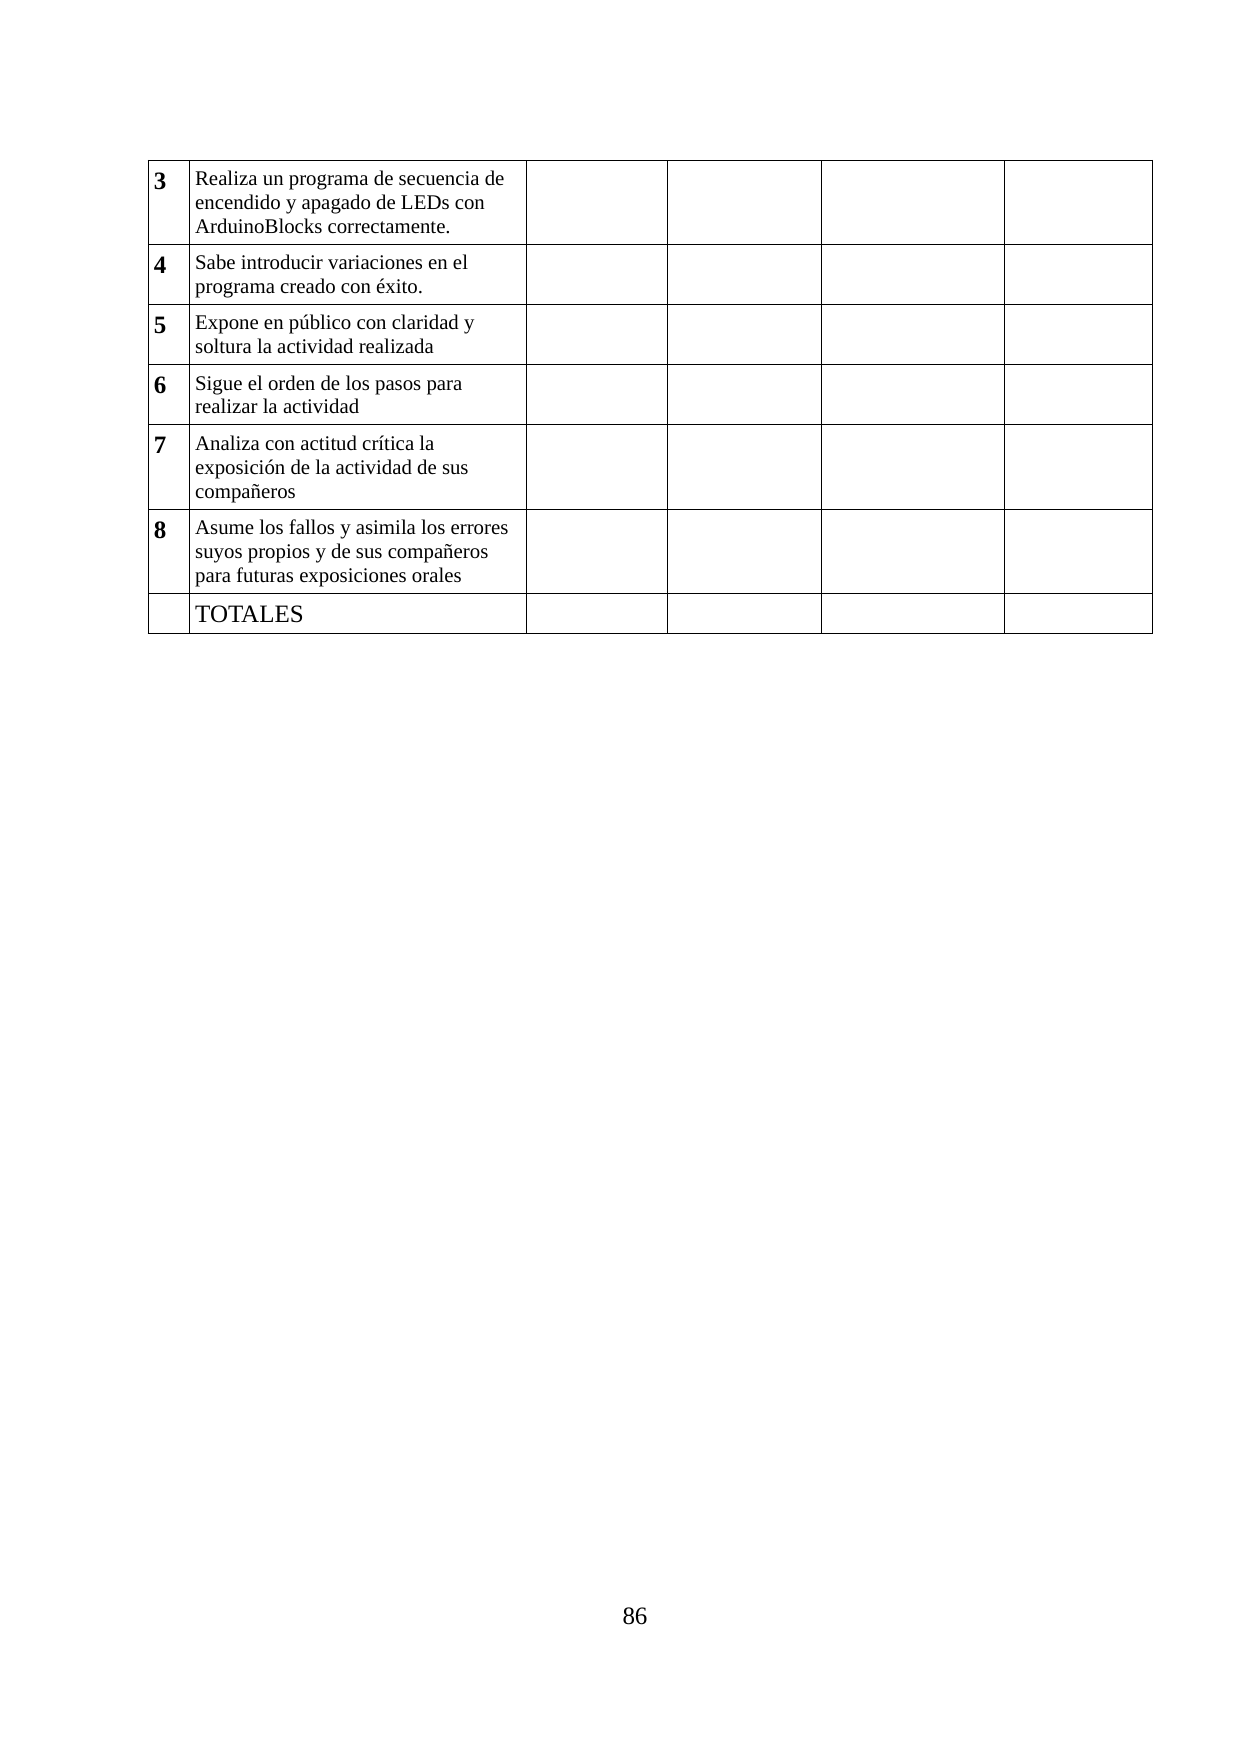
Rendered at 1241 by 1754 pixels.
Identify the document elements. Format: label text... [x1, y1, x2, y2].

table_cell [822, 594, 1004, 633]
table_cell [668, 161, 821, 244]
table_cell [668, 594, 821, 633]
table_cell 8 [149, 510, 189, 593]
table_cell [527, 594, 667, 633]
table_cell [1005, 365, 1152, 424]
table_cell [527, 365, 667, 424]
table_cell [1005, 305, 1152, 364]
table_cell [668, 425, 821, 508]
table_cell [527, 161, 667, 244]
table_cell [668, 245, 821, 304]
table_cell [822, 365, 1004, 424]
table_cell [149, 594, 189, 633]
table_cell [1005, 245, 1152, 304]
table_cell [1005, 594, 1152, 633]
table_cell [527, 425, 667, 508]
table_cell Asume los fallos y asimila los errores suyos propios y de sus compañeros para futuras exposiciones orales [190, 510, 526, 593]
table_cell Realiza un programa de secuencia de encendido y apagado de LEDs con ArduinoBlocks correctamente. [190, 161, 526, 244]
table_cell 7 [149, 425, 189, 508]
table_cell Expone en público con claridad y soltura la actividad realizada [190, 305, 526, 364]
table_cell [527, 510, 667, 593]
table_cell 4 [149, 245, 189, 304]
table_cell [822, 510, 1004, 593]
table_cell [1005, 510, 1152, 593]
table_cell [668, 510, 821, 593]
table_cell [527, 305, 667, 364]
table_cell [822, 305, 1004, 364]
table_cell [822, 425, 1004, 508]
table_cell 3 [149, 161, 189, 244]
table_cell Sigue el orden de los pasos para realizar la actividad [190, 365, 526, 424]
table_cell TOTALES [190, 594, 526, 633]
table_cell [1005, 425, 1152, 508]
table_cell 5 [149, 305, 189, 364]
table_cell [1005, 161, 1152, 244]
table_cell 6 [149, 365, 189, 424]
table_cell Analiza con actitud crítica la exposición de la actividad de sus compañeros [190, 425, 526, 508]
table_cell Sabe introducir variaciones en el programa creado con éxito. [190, 245, 526, 304]
table_cell [527, 245, 667, 304]
table_cell [822, 245, 1004, 304]
table_cell [822, 161, 1004, 244]
table_cell [668, 305, 821, 364]
table_cell [668, 365, 821, 424]
